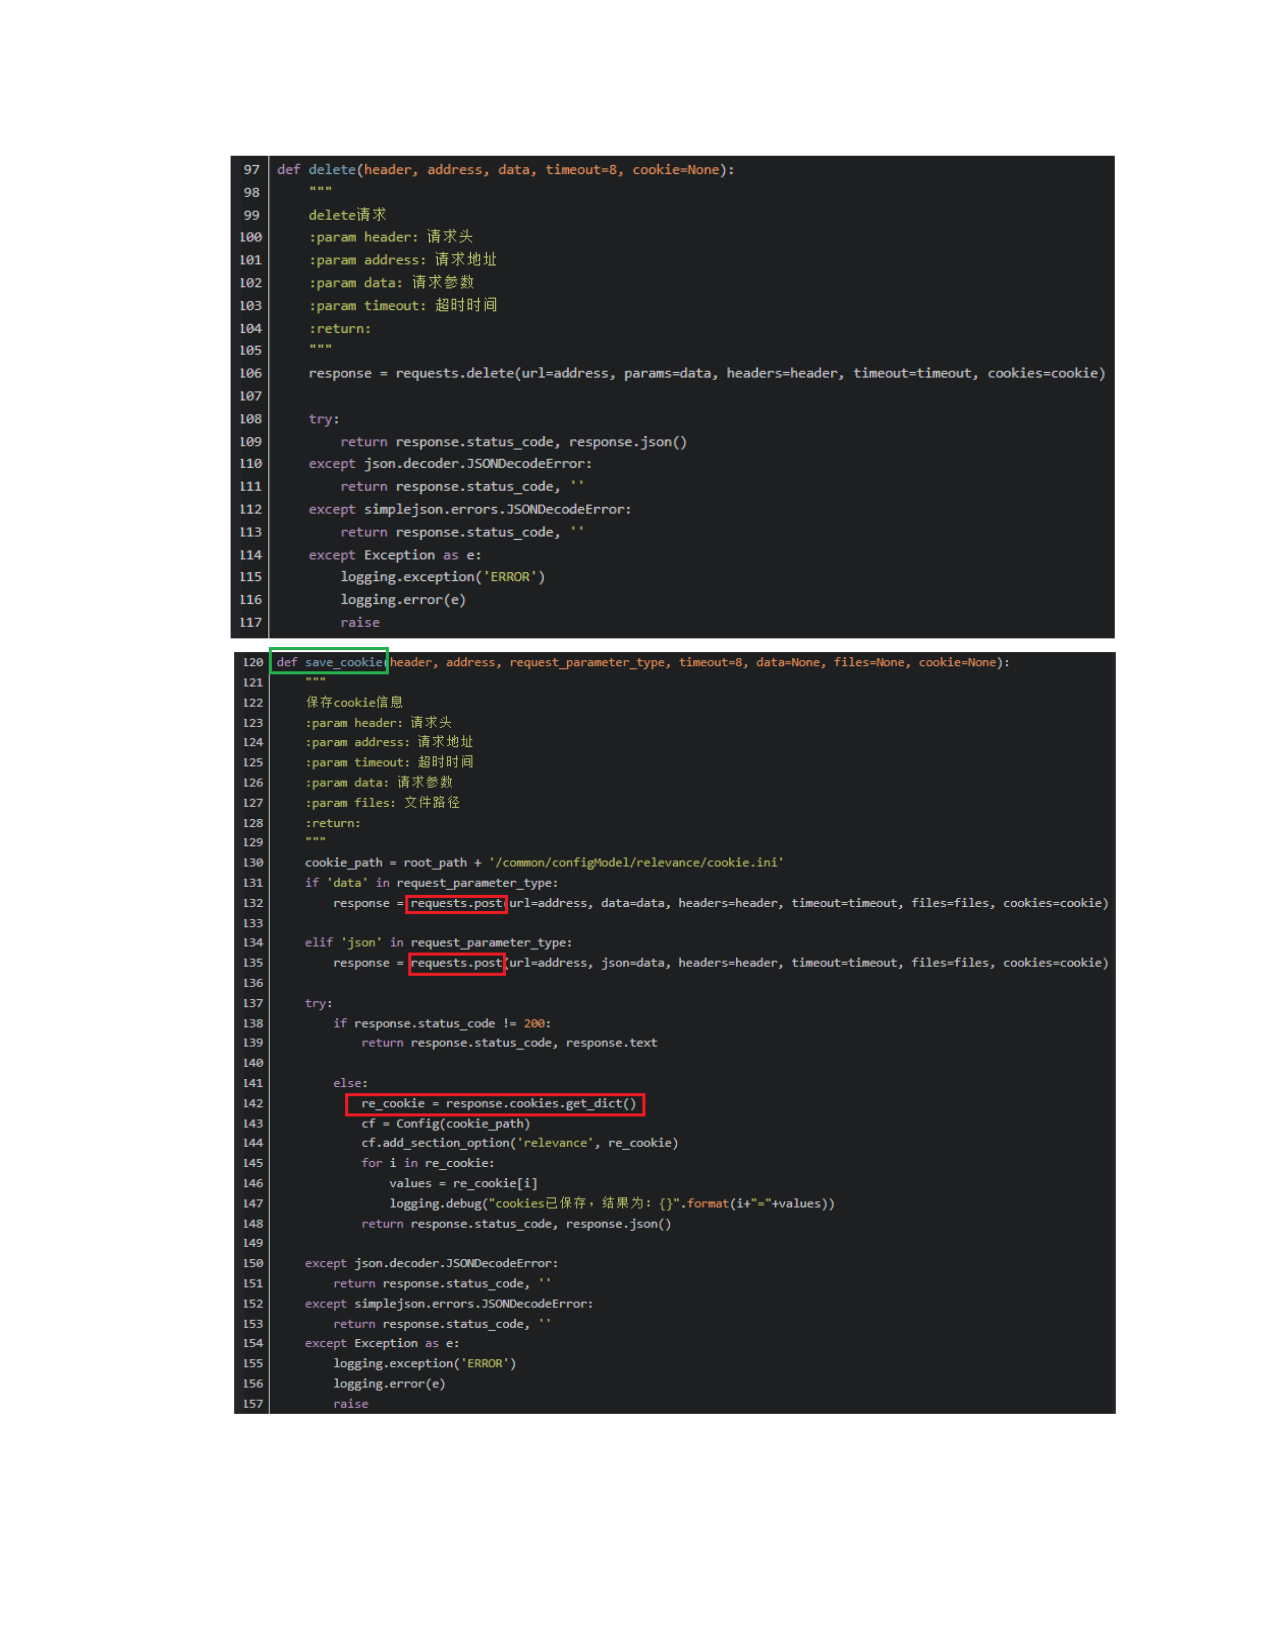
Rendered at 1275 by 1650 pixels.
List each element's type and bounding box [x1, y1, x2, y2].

picture [225, 644, 1125, 1425]
picture [225, 150, 1124, 643]
